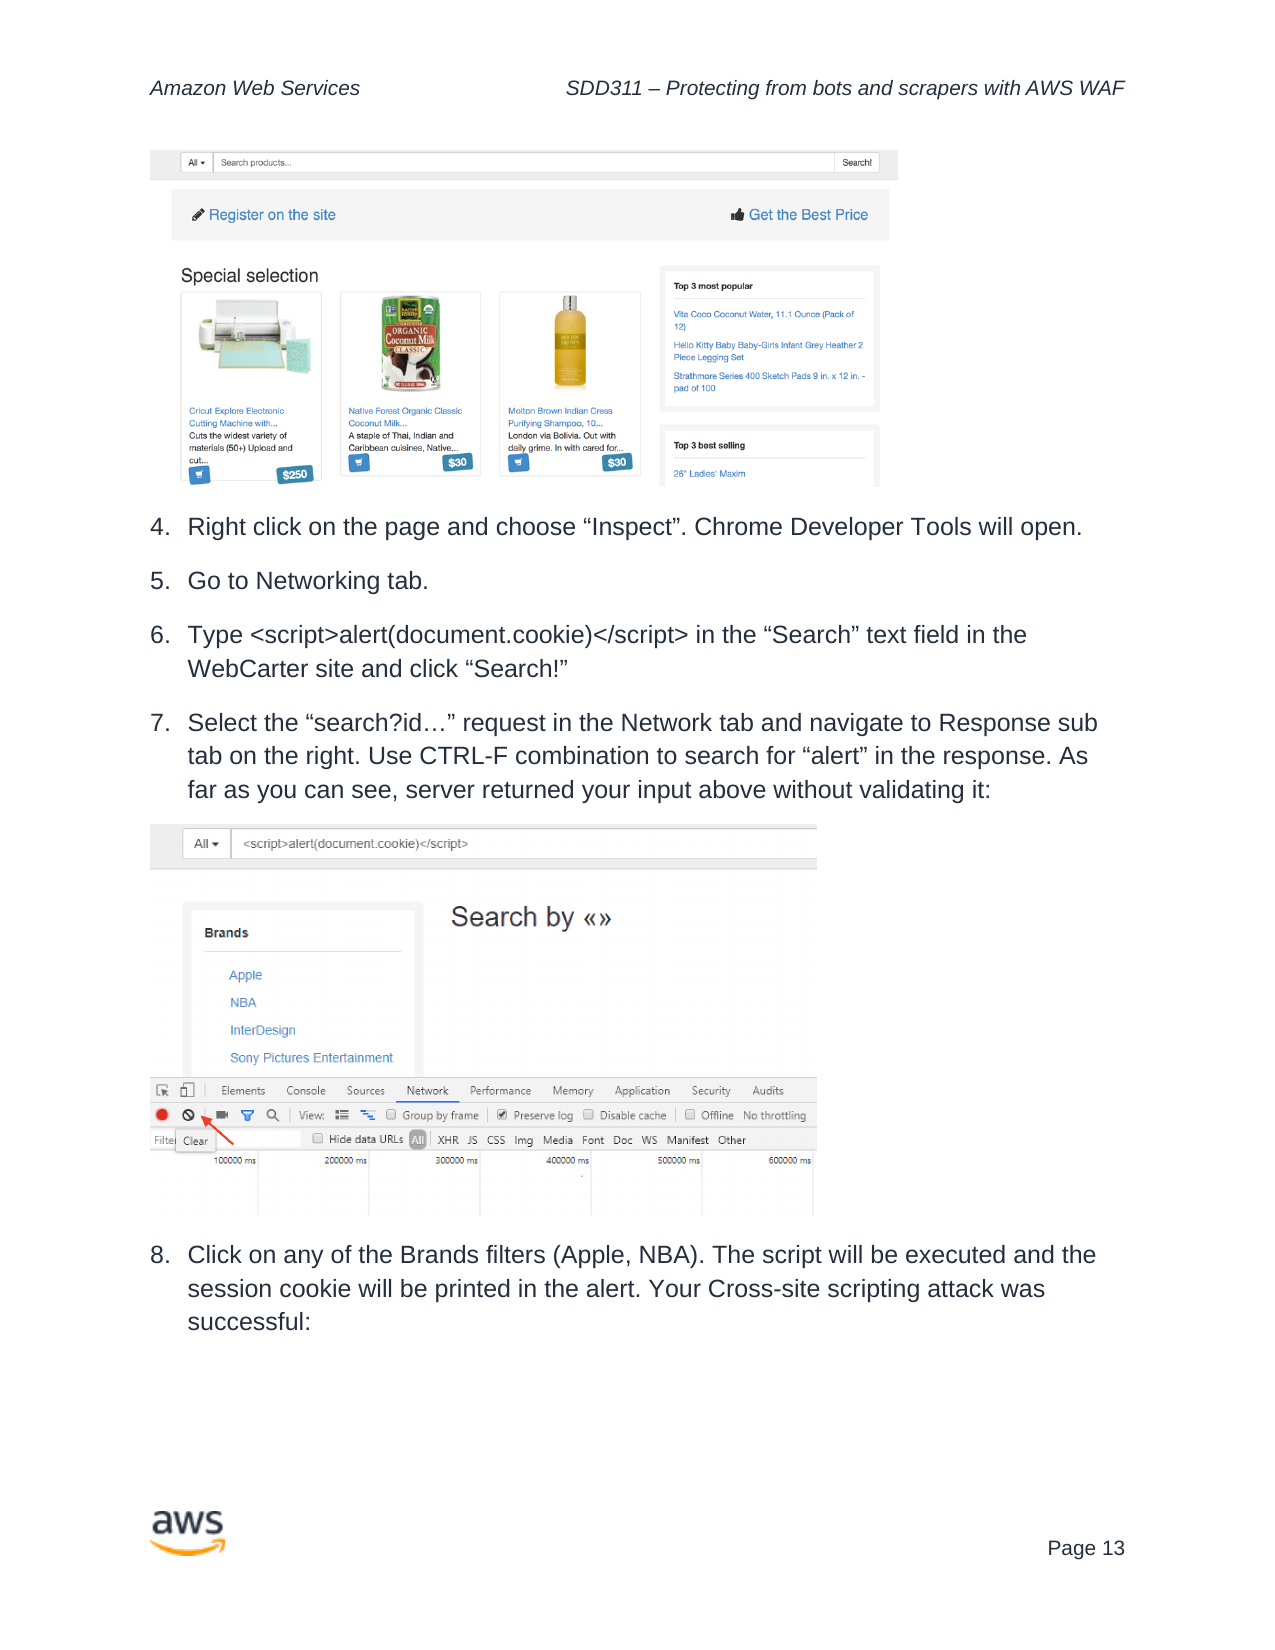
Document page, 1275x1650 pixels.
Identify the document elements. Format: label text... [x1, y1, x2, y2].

list Select the “search?id…” request in the Network tab and navigate to Response sub tab on the right. Use CTRL-F combination to search for “alert” in the response. As far as you can see, server returned your input above without validating it: [150, 703, 1125, 803]
picture [150, 824, 817, 1216]
picture [150, 1511, 226, 1556]
picture [150, 150, 899, 487]
list Go to Networking tab. [150, 562, 1125, 595]
list Type <script>alert(document.cookie)</script> in the “Search” text field in the WebCarter site and click “Search!” [150, 616, 1125, 682]
list Right click on the page and choose “Inspect”. Chrome Developer Tools will open. [150, 507, 1125, 541]
list Click on any of the Brands filters (Apple, NBA). The script will be executed and the session cookie will be printed in the alert. Your Cross-site scripting attack was successful: [150, 1236, 1125, 1336]
